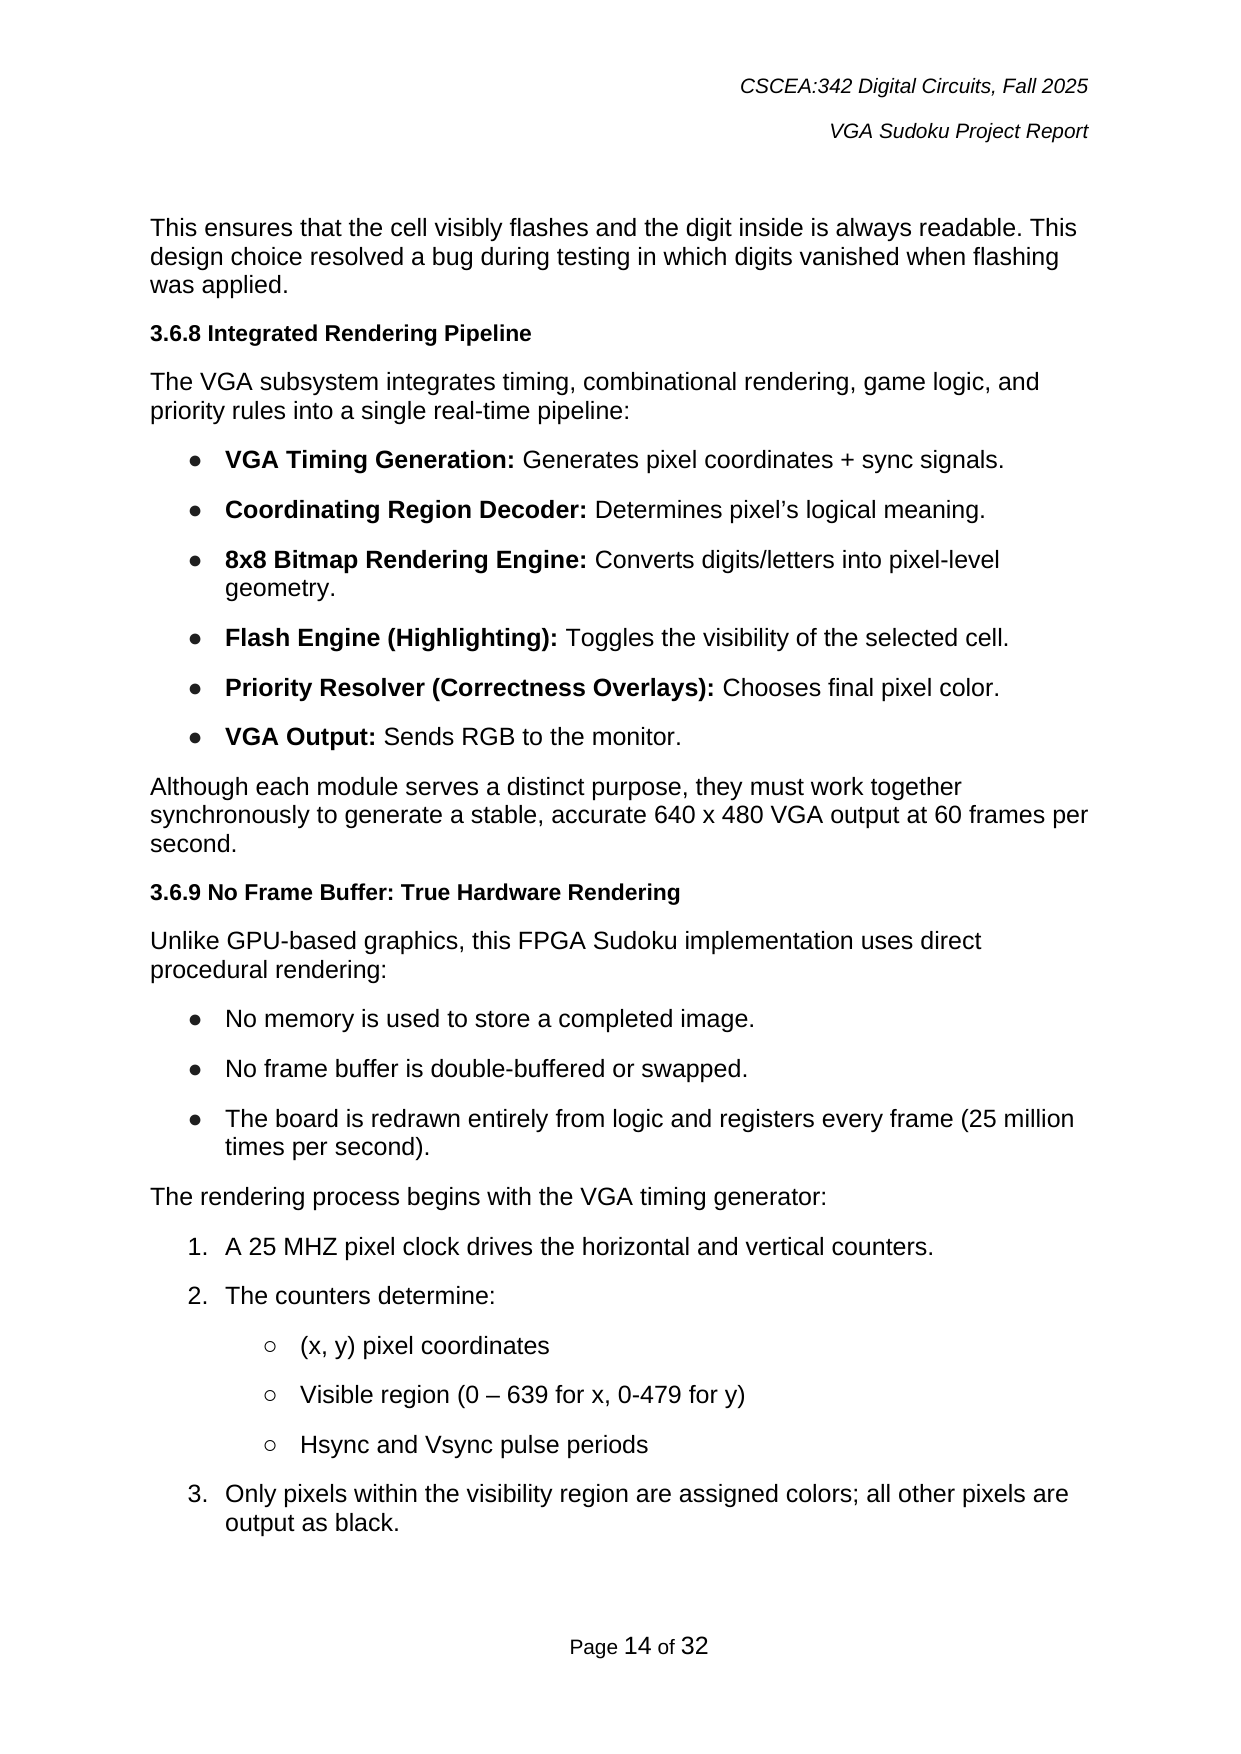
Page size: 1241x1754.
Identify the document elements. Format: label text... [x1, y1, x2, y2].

text Although each module serves a distinct purpose, they must work together synchronously to generate a stable, accurate 640 x 480 VGA output at 60 frames per second. [150, 772, 1090, 858]
subtitle 3.6.8 Integrated Rendering Pipeline [150, 320, 1090, 346]
subtitle 3.6.9 No Frame Buffer: True Hardware Rendering [150, 879, 1090, 905]
text The rendering process begins with the VGA timing generator: [150, 1182, 1090, 1211]
list Priority Resolver (Correctness Overlays): Chooses final pixel color. [187, 673, 1090, 701]
list 8x8 Bitmap Rendering Engine: Converts digits/letters into pixel-level geometry. [187, 545, 1090, 602]
list The board is redrawn entirely from logic and registers every frame (25 million times per second). [187, 1103, 1090, 1161]
list Only pixels within the visibility region are assigned colors; all other pixels are output as black. [187, 1479, 1090, 1537]
list Visible region (0 – 639 for x, 0-479 for y) [262, 1380, 1090, 1409]
list Coordinating Region Decoder: Determines pixel’s logical meaning. [187, 495, 1090, 524]
list Hsync and Vsync pulse periods [262, 1430, 1090, 1458]
list No memory is used to store a completed image. [187, 1004, 1090, 1033]
text Unlike GPU-based graphics, this FPGA Sudoku implementation uses direct procedural rendering: [150, 926, 1090, 983]
list VGA Timing Generation: Generates pixel coordinates + sync signals. [187, 446, 1090, 474]
list No frame buffer is double-buffered or swapped. [187, 1054, 1090, 1083]
list The counters determine: [187, 1281, 1090, 1310]
list A 25 MHZ pixel clock drives the horizontal and vertical counters. [187, 1231, 1090, 1260]
text The VGA subsystem integrates timing, combinational rendering, game logic, and priority rules into a single real-time pipeline: [150, 367, 1090, 425]
list VGA Output: Sends RGB to the monitor. [187, 722, 1090, 751]
text This ensures that the cell visibly flashes and the digit inside is always readable. This design choice resolved a bug during testing in which digits vanished when flashing was applied. [150, 213, 1090, 299]
list (x, y) pixel coordinates [262, 1331, 1090, 1359]
list Flash Engine (Highlighting): Toggles the visibility of the selected cell. [187, 623, 1090, 652]
